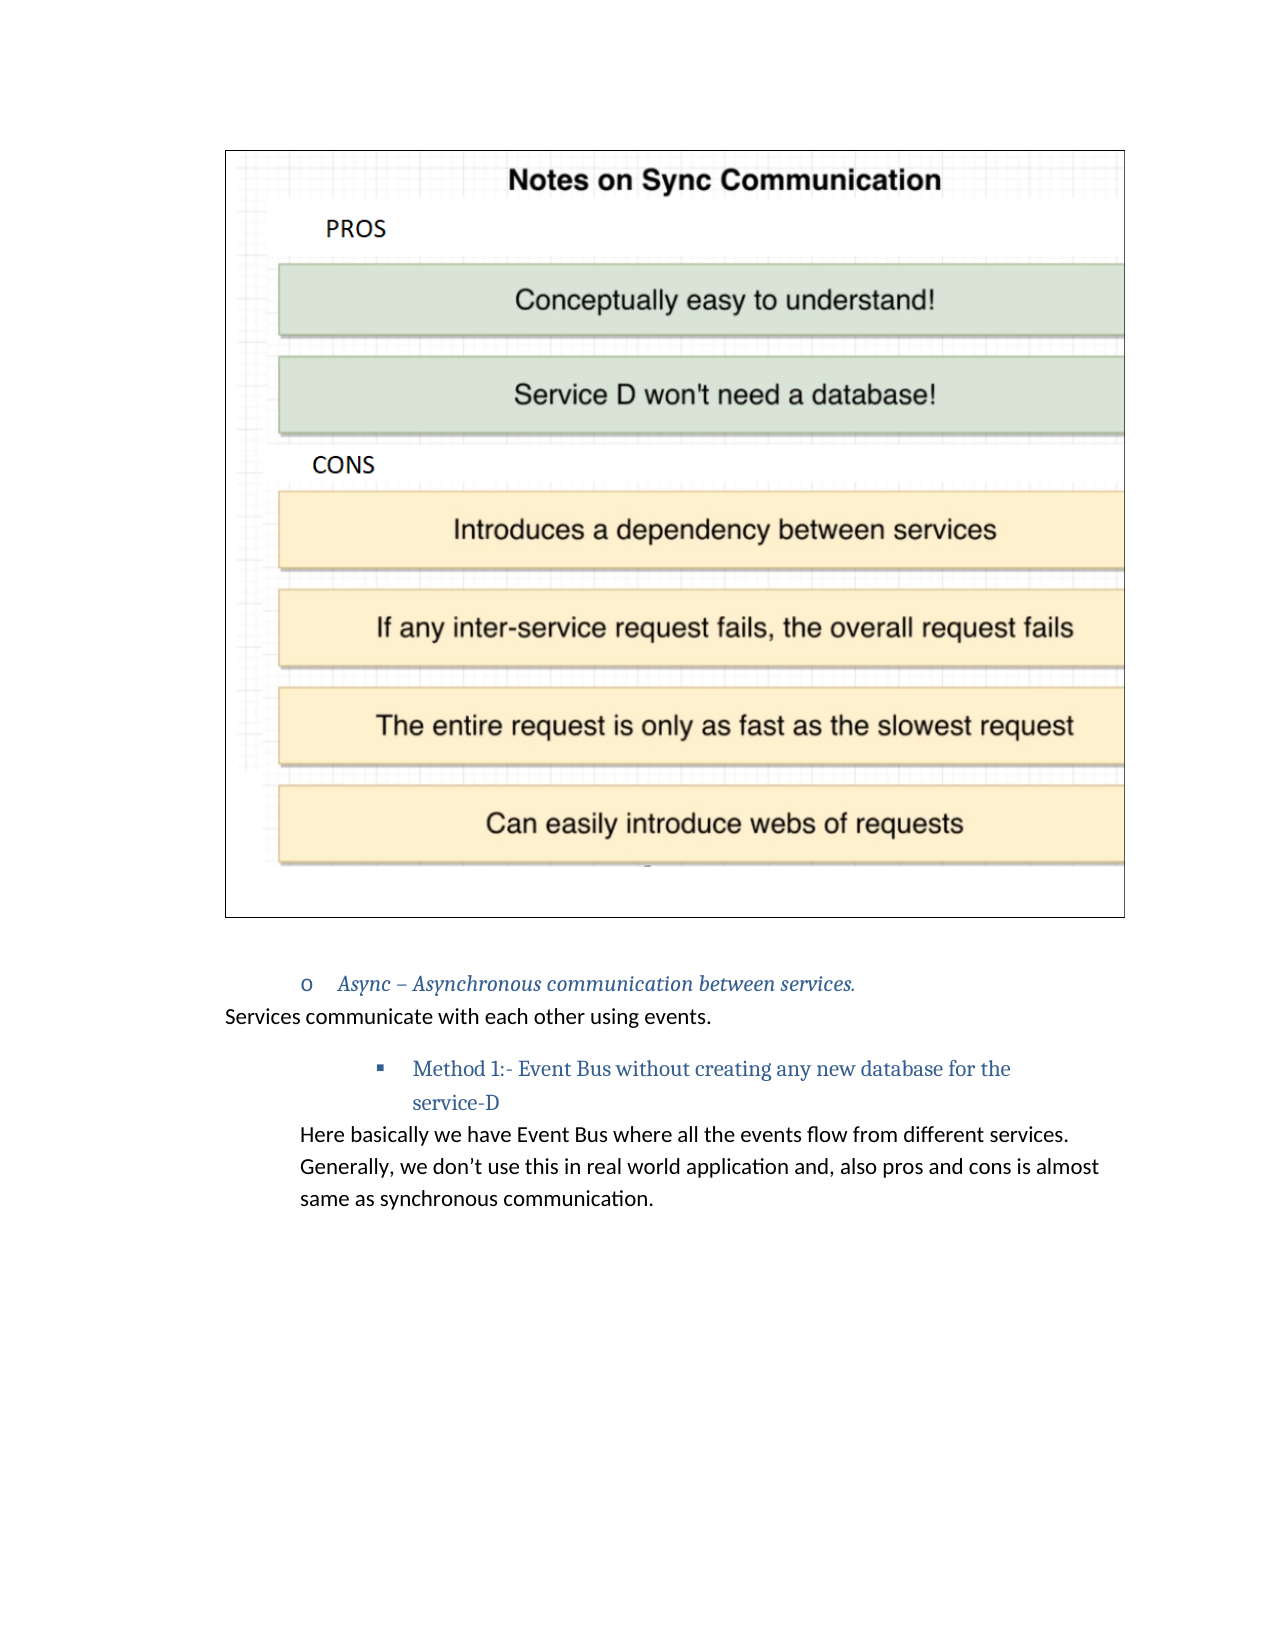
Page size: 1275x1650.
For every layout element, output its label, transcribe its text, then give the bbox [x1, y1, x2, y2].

text Here basically we have Event Bus where all the events flow from different services. Generally, we don’t use this in real world application and, also pros and cons is almost same as synchronous communication. [300, 1120, 1125, 1212]
subtitle Method 1:- Event Bus without creating any new database for the [375, 1055, 1125, 1082]
picture [236, 151, 1125, 917]
subtitle Async – Asynchronous communication between services. [300, 971, 1125, 998]
text Services communicate with each other using events. [225, 1002, 1125, 1030]
subtitle service-D [412, 1090, 1125, 1116]
table_header [226, 151, 236, 917]
